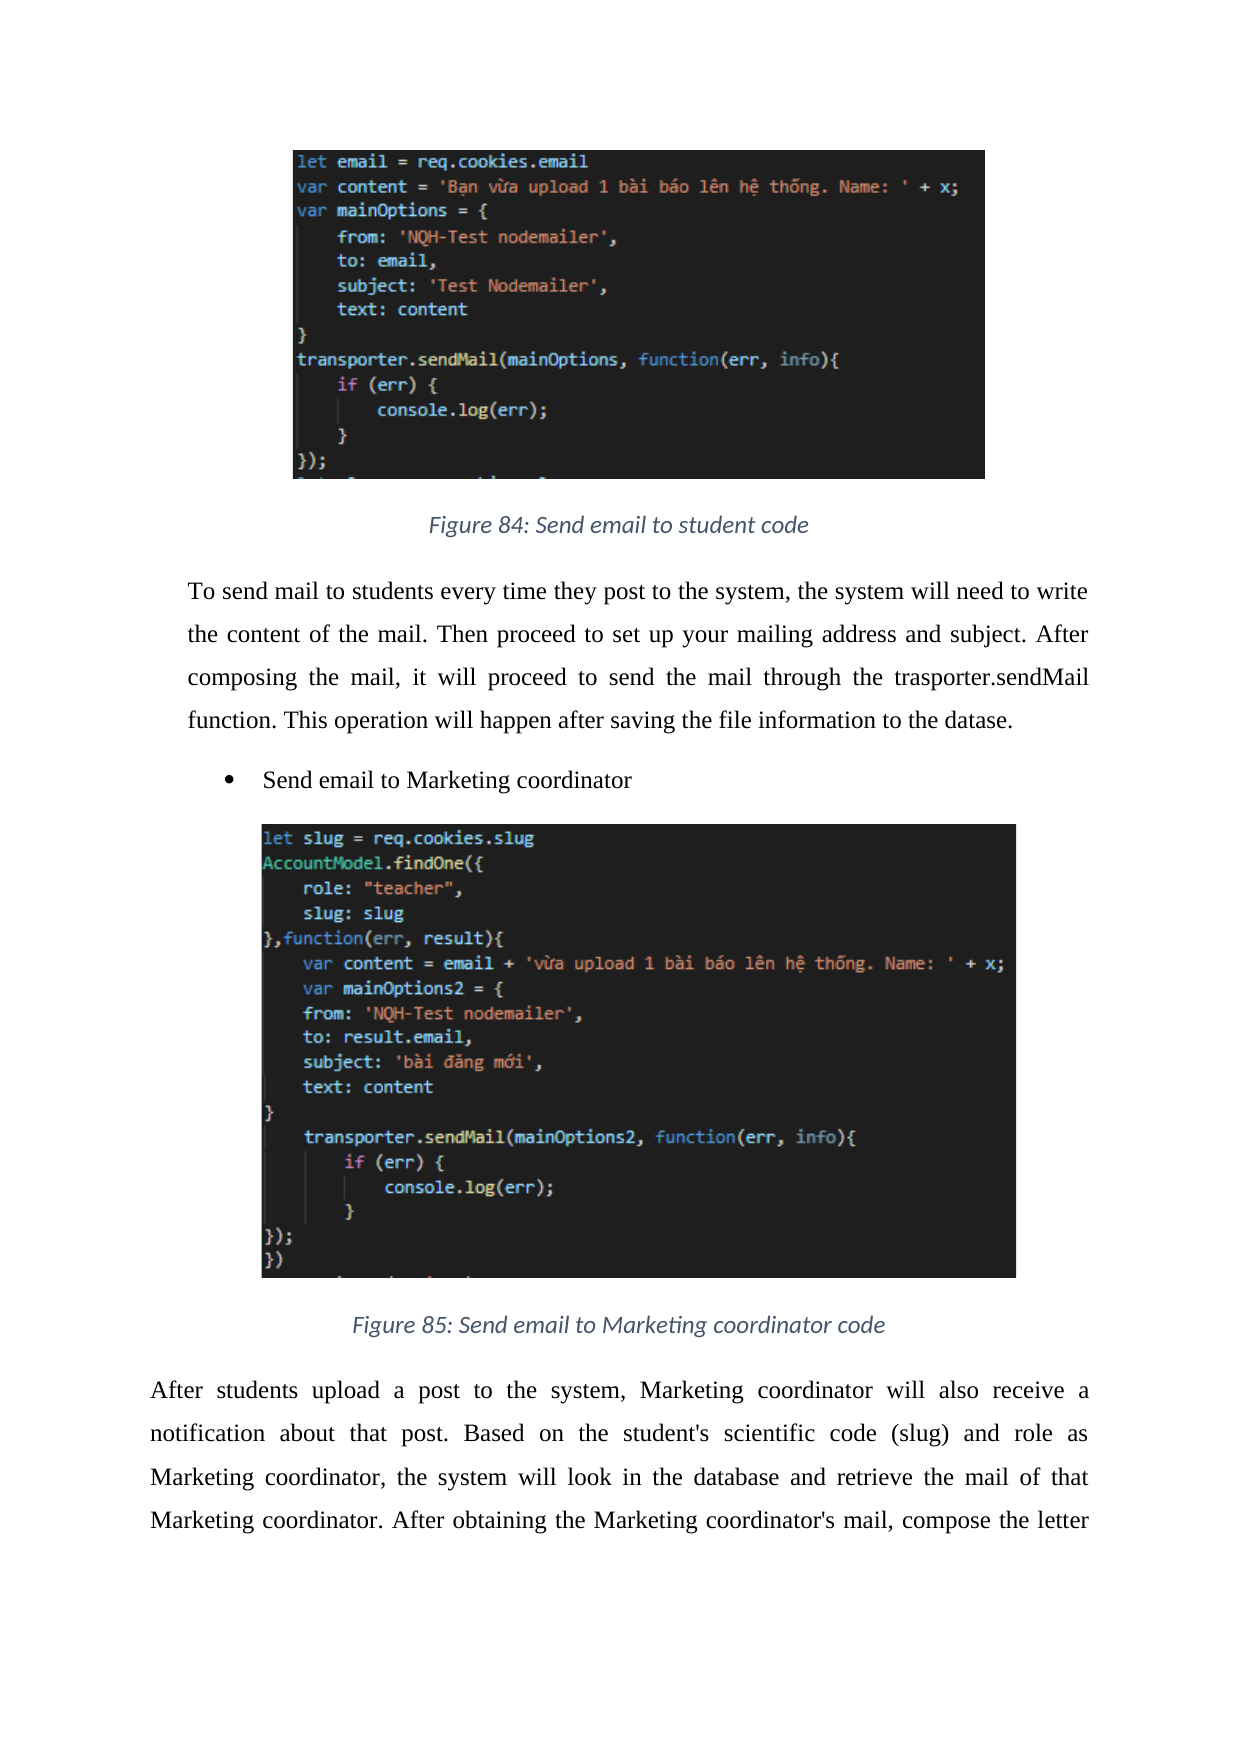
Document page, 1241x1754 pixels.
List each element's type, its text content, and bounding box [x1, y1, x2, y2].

picture [292, 150, 985, 479]
list Send email to Marketing coordinator [225, 765, 1090, 794]
picture [261, 824, 1017, 1278]
text Figure 84: Send email to student code [150, 509, 1090, 540]
text To send mail to students every time they post to the system, the system will need to write the content of the mail. Then proceed to set up your mailing address and subject. After composing the mail, it will proceed to send the mail through the trasporter.sendMail function. This operation will happen after saving the file information to the datase. [187, 576, 1090, 734]
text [150, 1375, 1090, 1533]
text Figure 85: Send email to Marketing coordinator code [150, 1309, 1090, 1339]
